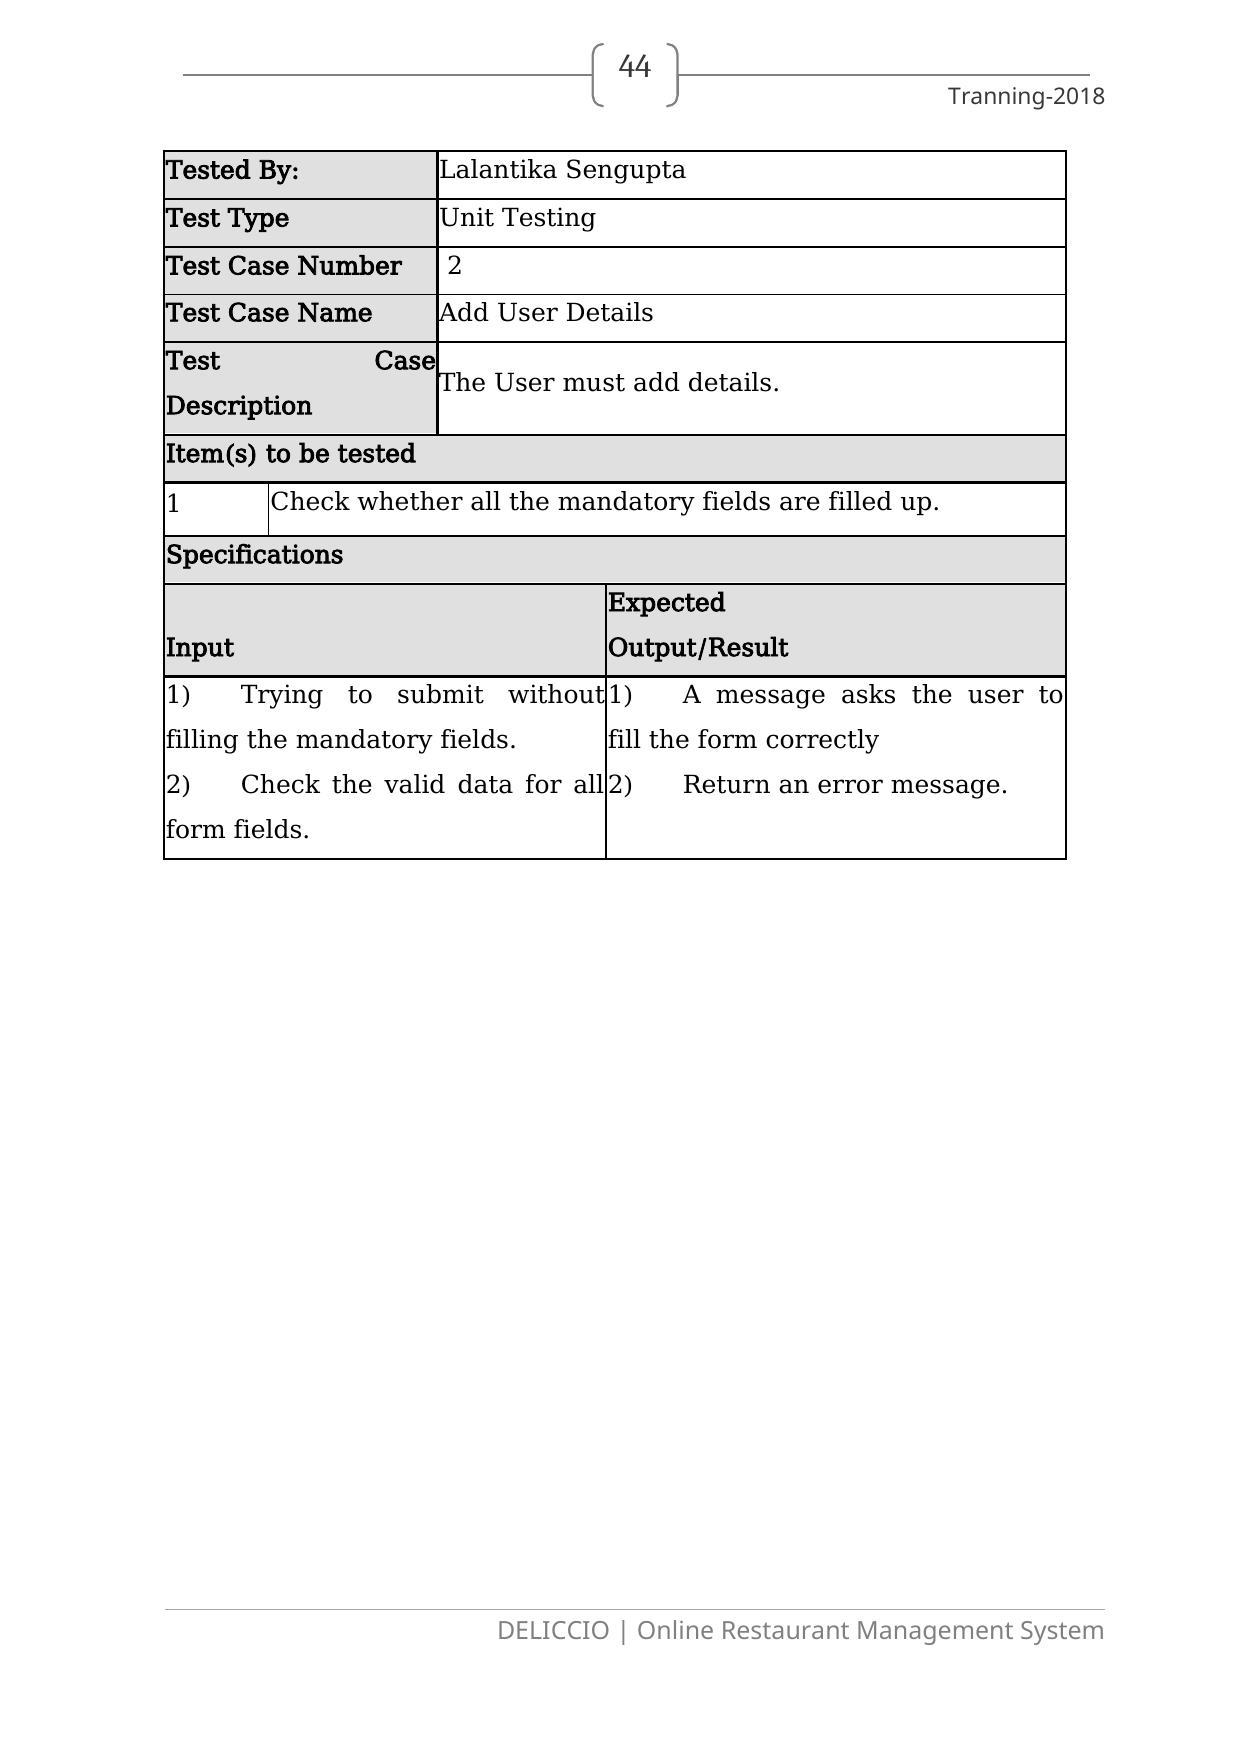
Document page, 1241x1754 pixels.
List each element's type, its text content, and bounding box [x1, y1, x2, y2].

table_cell Test Type [165, 200, 436, 246]
table_cell 1 [165, 484, 268, 534]
table_header Tested By: [165, 152, 436, 198]
table_cell 2 [439, 248, 1065, 294]
table_cell The User must add details. [439, 343, 1065, 433]
table_cell Specifications [165, 537, 1065, 582]
table_cell Check whether all the mandatory fields are filled up. [269, 484, 1065, 534]
table_cell Expected Output/Result [607, 585, 1065, 675]
table_cell Test Case Number [165, 248, 436, 294]
table_cell Unit Testing [439, 200, 1065, 246]
table_cell Add User Details [439, 295, 1065, 341]
table_cell Test Case Description [165, 343, 436, 433]
table_cell Input [165, 585, 605, 675]
table_cell Trying to submit without filling the mandatory fields. Check the valid data for all form fields. [165, 678, 605, 858]
table_cell A message asks the user to fill the form correctly Return an error message. [607, 678, 1065, 858]
table_cell Test Case Name [165, 295, 436, 341]
table_header Lalantika Sengupta [439, 152, 1065, 198]
table_cell Item(s) to be tested [165, 436, 1065, 481]
